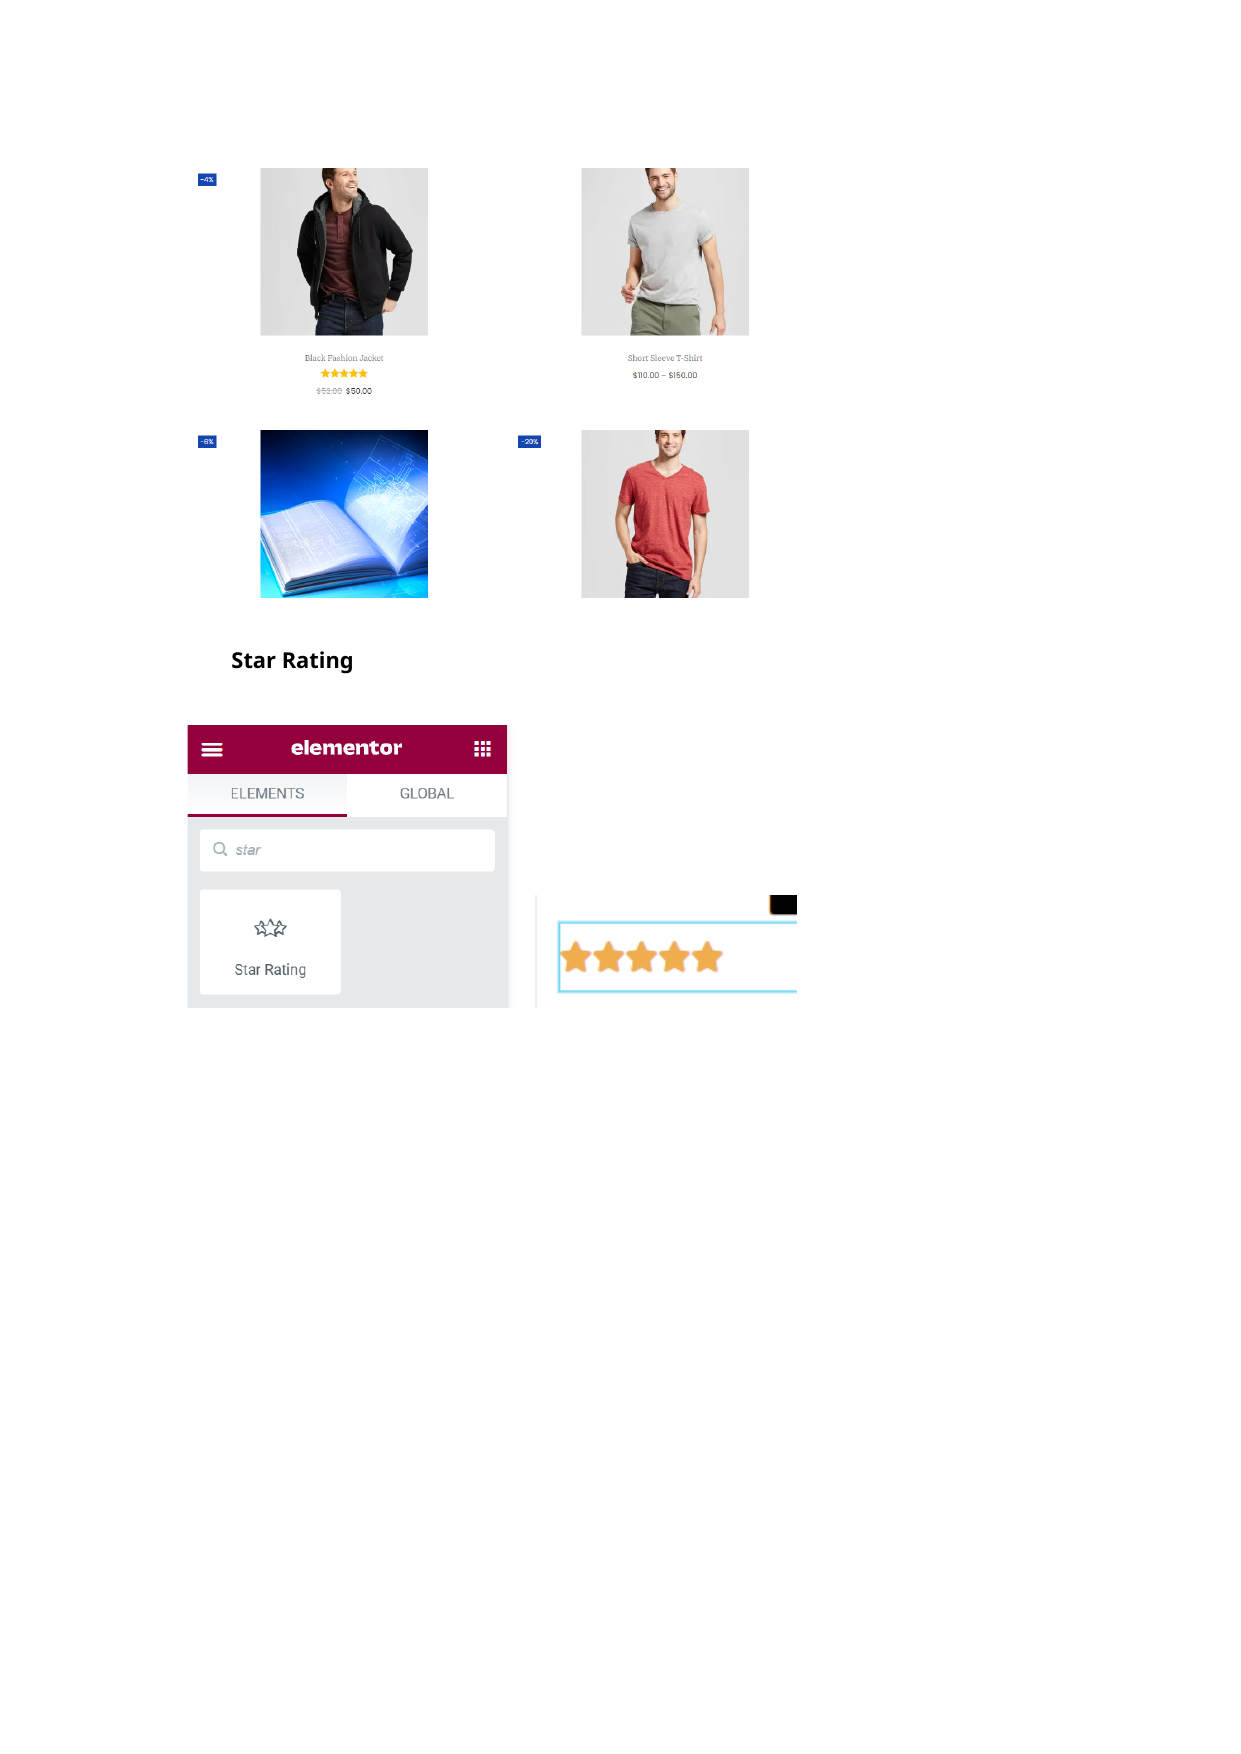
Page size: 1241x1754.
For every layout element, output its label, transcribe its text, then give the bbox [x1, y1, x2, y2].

picture [523, 895, 797, 1008]
picture [187, 162, 758, 607]
subtitle Star Rating [231, 644, 1053, 677]
picture [187, 725, 518, 1008]
